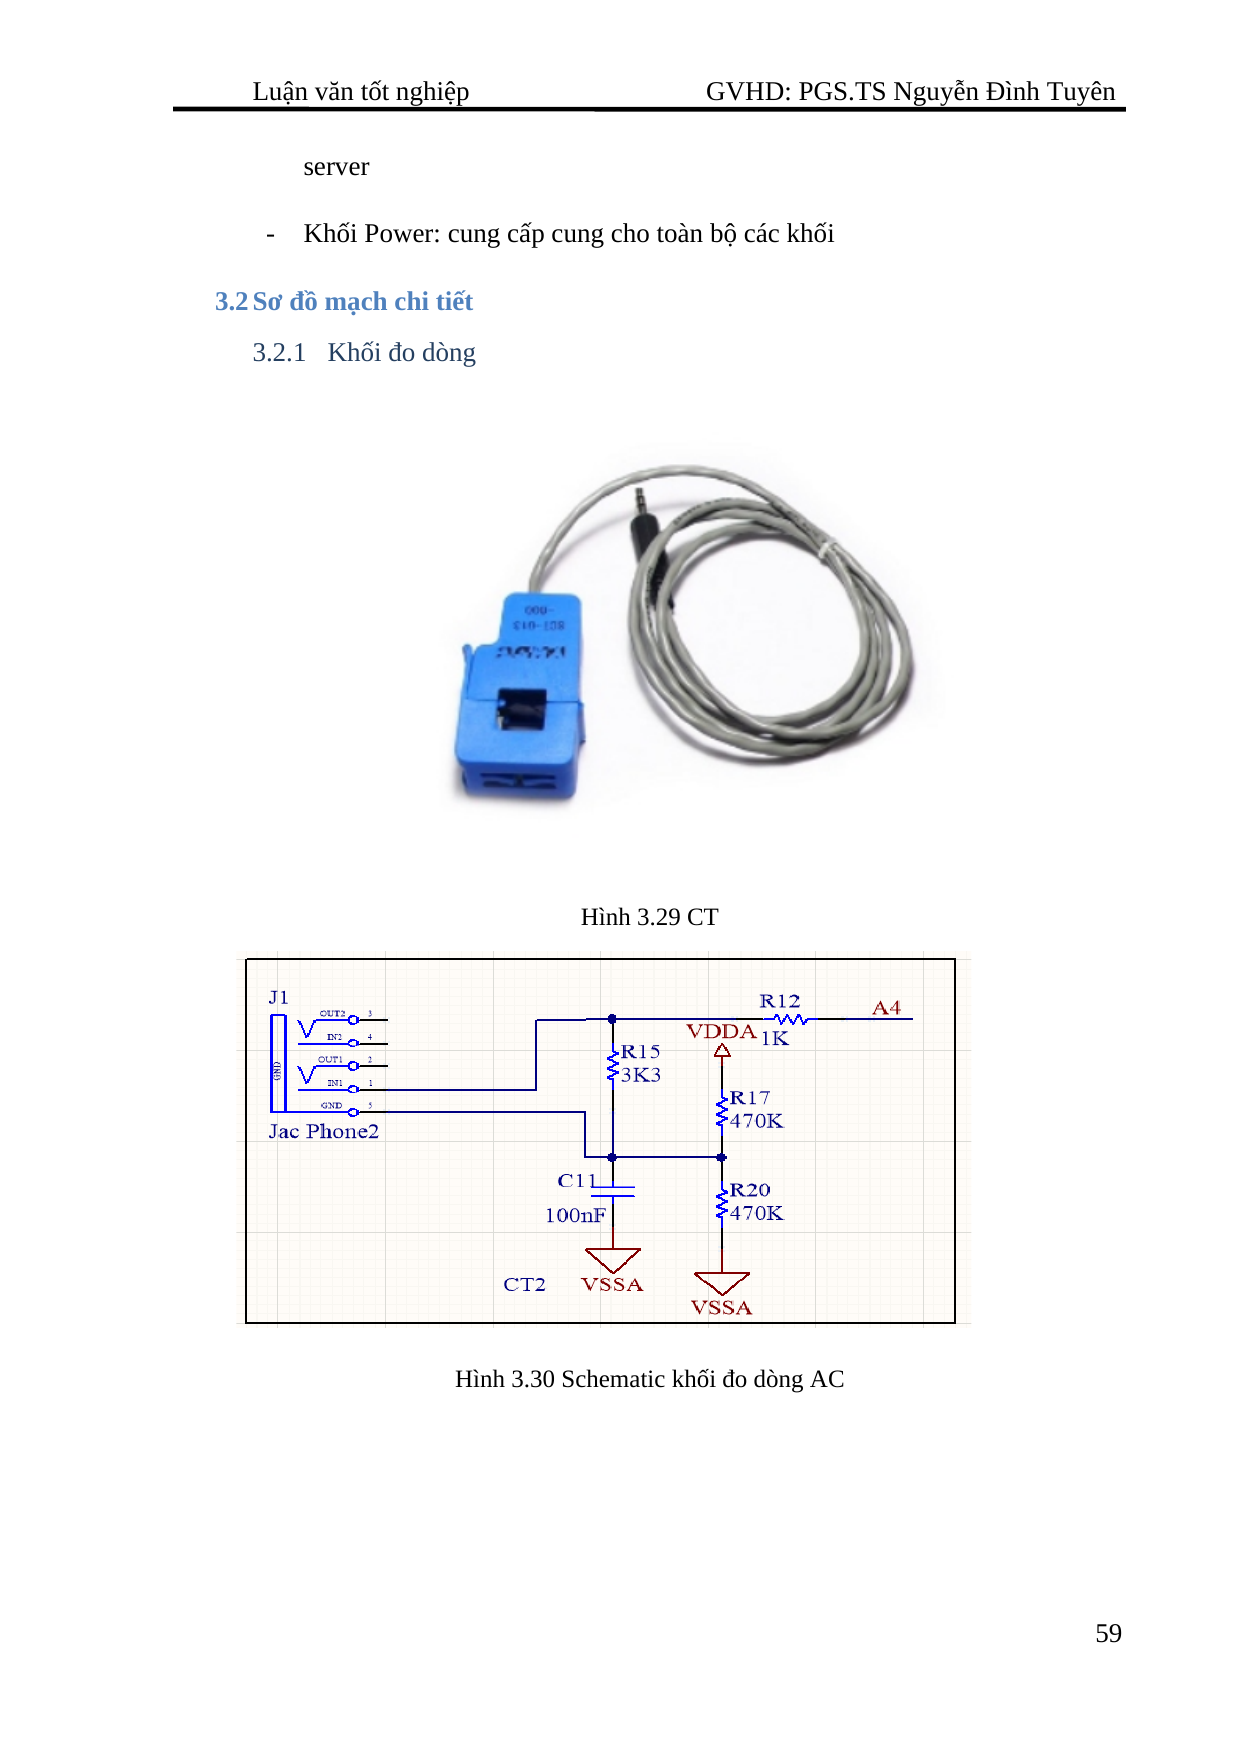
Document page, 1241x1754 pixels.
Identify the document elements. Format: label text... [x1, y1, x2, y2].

picture [381, 395, 977, 866]
list Khối Power: cung cấp cung cho toàn bộ các khối [266, 217, 1122, 249]
picture [236, 951, 972, 1328]
subtitle Sơ đồ mạch chi tiết [215, 285, 1122, 316]
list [266, 150, 1122, 181]
subtitle Khối đo dòng [252, 336, 1122, 367]
